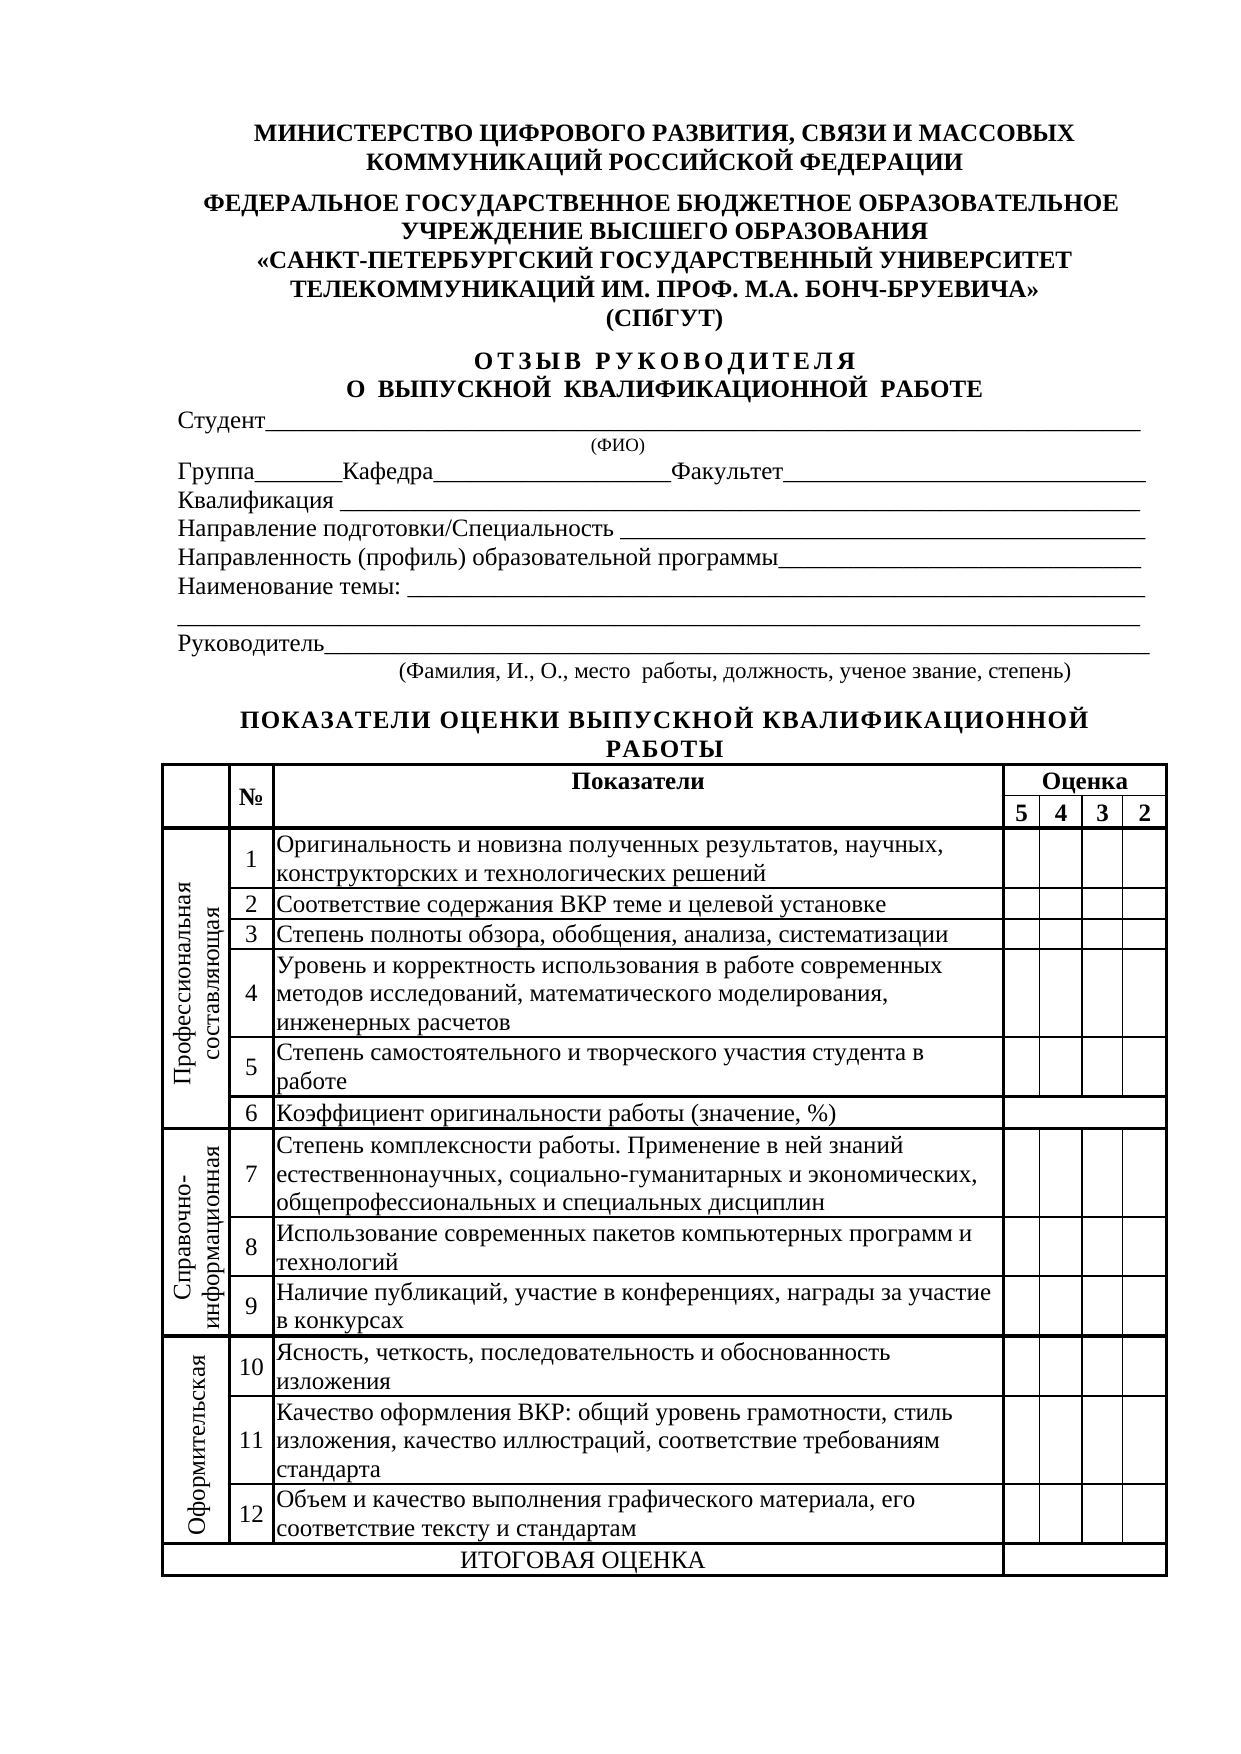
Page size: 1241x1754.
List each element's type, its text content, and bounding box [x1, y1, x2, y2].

table_cell [1040, 920, 1081, 948]
text Направленность (профиль) образовательной программы_____________________________ [177, 542, 1152, 571]
table_cell Использование современных пакетов компьютерных программ и технологий [275, 1218, 1002, 1275]
table_cell [1083, 1038, 1122, 1095]
text ФЕДЕРАЛЬНОЕ ГОСУДАРСТВЕННОЕ БЮДЖЕТНОЕ ОБРАЗОВАТЕЛЬНОЕ УЧРЕЖДЕНИЕ ВЫСШЕГО ОБРАЗОВАНИЯ [177, 188, 1152, 245]
text ПОКАЗАТЕЛИ ОЦЕНКИ ВЫПУСКНОЙ КВАЛИФИКАЦИОННОЙ РАБОТЫ [177, 705, 1152, 763]
table_cell [1005, 920, 1039, 948]
table_cell Объем и качество выполнения графического материала, его соответствие тексту и стандартам [275, 1485, 1002, 1542]
table_cell 3 [1083, 796, 1122, 826]
table_cell [1005, 1098, 1165, 1127]
table_cell [1040, 830, 1081, 887]
table_cell [1123, 1338, 1165, 1395]
table_cell Соответствие содержания ВКР теме и целевой установке [275, 889, 1002, 918]
text (СПбГУТ) [177, 303, 1152, 331]
table_cell 6 [231, 1098, 272, 1127]
table_cell 4 [1040, 796, 1081, 826]
table_cell [1005, 889, 1039, 918]
table_cell [1040, 1130, 1081, 1216]
table_cell ИТОГОВАЯ ОЦЕНКА [164, 1545, 1002, 1574]
table_cell Наличие публикаций, участие в конференциях, награды за участие в конкурсах [275, 1277, 1002, 1334]
table_cell Степень самостоятельного и творческого участия студента в работе [275, 1038, 1002, 1095]
table_cell 8 [231, 1218, 272, 1275]
table_cell [1040, 1277, 1081, 1334]
table_cell [1123, 1218, 1165, 1275]
text ОТЗЫВ РУКОВОДИТЕЛЯ [177, 346, 1152, 374]
table_cell Справочно- информационная [164, 1130, 228, 1334]
table_cell Качество оформления ВКР: общий уровень грамотности, стиль изложения, качество иллюстраций, соответствие требованиям стандарта [275, 1397, 1002, 1483]
table_cell [1123, 1038, 1165, 1095]
table_cell 2 [1123, 796, 1165, 826]
table_header [164, 766, 228, 826]
text (Фамилия, И., О., место работы, должность, ученое звание, степень) [177, 657, 1152, 683]
table_cell [1040, 950, 1081, 1036]
text «САНКТ-ПЕТЕРБУРГСКИЙ ГОСУДАРСТВЕННЫЙ УНИВЕРСИТЕТ ТЕЛЕКОММУНИКАЦИЙ ИМ. ПРОФ. М.А. БОНЧ-БРУЕВИЧА» [177, 245, 1152, 303]
table_cell [1083, 1277, 1122, 1334]
table_cell Оформительская [164, 1338, 228, 1542]
table_cell 5 [231, 1038, 272, 1095]
table_cell 1 [231, 830, 272, 887]
text Руководитель__________________________________________________________________ [177, 628, 1152, 657]
table_cell [1123, 950, 1165, 1036]
table_header Показатели [275, 766, 1002, 826]
table_cell [1040, 1397, 1081, 1483]
text Студент______________________________________________________________________ [177, 406, 1152, 434]
table_cell Степень полноты обзора, обобщения, анализа, систематизации [275, 920, 1002, 948]
table_cell [1005, 1218, 1039, 1275]
text Квалификация ________________________________________________________________ [177, 485, 1152, 513]
table_cell Степень комплексности работы. Применение в ней знаний естественнонаучных, социально-гуманитарных и экономических, общепрофессиональных и специальных дисциплин [275, 1130, 1002, 1216]
table_cell [1123, 1485, 1165, 1542]
table_cell [1083, 1397, 1122, 1483]
text Направление подготовки/Специальность __________________________________________ [177, 513, 1152, 542]
table_cell [1123, 889, 1165, 918]
table_cell [1083, 920, 1122, 948]
table_cell [1083, 1218, 1122, 1275]
table_cell Уровень и корректность использования в работе современных методов исследований, математического моделирования, инженерных расчетов [275, 950, 1002, 1036]
table_cell [1083, 1130, 1122, 1216]
table_cell 12 [231, 1485, 272, 1542]
table_header № [231, 766, 272, 826]
text _____________________________________________________________________________ [177, 600, 1152, 628]
table_cell [1083, 889, 1122, 918]
table_cell [1005, 1038, 1039, 1095]
table_cell [1005, 1397, 1039, 1483]
text О ВЫПУСКНОЙ КВАЛИФИКАЦИОННОЙ РАБОТЕ [177, 374, 1152, 403]
table_cell [1005, 830, 1039, 887]
text Наименование темы: ___________________________________________________________ [177, 571, 1152, 600]
table_cell [1123, 1130, 1165, 1216]
table_cell [1005, 1485, 1039, 1542]
table_cell 10 [231, 1338, 272, 1395]
table_cell 4 [231, 950, 272, 1036]
text МИНИСТЕРСТВО ЦИФРОВОГО РАЗВИТИЯ, СВЯЗИ И МАССОВЫХ КОММУНИКАЦИЙ РОССИЙСКОЙ ФЕДЕРАЦИИ [177, 118, 1152, 176]
table_cell Оригинальность и новизна полученных результатов, научных, конструкторских и технологических решений [275, 830, 1002, 887]
table_cell 7 [231, 1130, 272, 1216]
table_cell [1005, 950, 1039, 1036]
table_cell [1005, 1130, 1039, 1216]
table_cell 2 [231, 889, 272, 918]
table_cell [1083, 950, 1122, 1036]
table_cell [1040, 1218, 1081, 1275]
table_cell [1123, 830, 1165, 887]
table_cell 3 [231, 920, 272, 948]
table_cell [1083, 1485, 1122, 1542]
table_cell Коэффициент оригинальности работы (значение, %) [275, 1098, 1002, 1127]
table_cell [1083, 830, 1122, 887]
table_cell 9 [231, 1277, 272, 1334]
table_cell [1123, 1397, 1165, 1483]
table_cell [1040, 1338, 1081, 1395]
table_cell [1005, 1277, 1039, 1334]
table_header Оценка [1005, 766, 1165, 794]
table_cell [1040, 1038, 1081, 1095]
text Группа_______Кафедра___________________Факультет_____________________________ [177, 456, 1152, 485]
text (ФИО) [177, 434, 1152, 456]
table_cell Ясность, четкость, последовательность и обоснованность изложения [275, 1338, 1002, 1395]
table_cell 11 [231, 1397, 272, 1483]
table_cell [1083, 1338, 1122, 1395]
table_cell [1040, 889, 1081, 918]
table_cell [1005, 1338, 1039, 1395]
table_cell [1040, 1485, 1081, 1542]
table_cell [1005, 1545, 1165, 1574]
table_cell 5 [1005, 796, 1039, 826]
table_cell [1123, 1277, 1165, 1334]
table_cell [1123, 920, 1165, 948]
table_cell Профессиональная составляющая [164, 830, 228, 1127]
